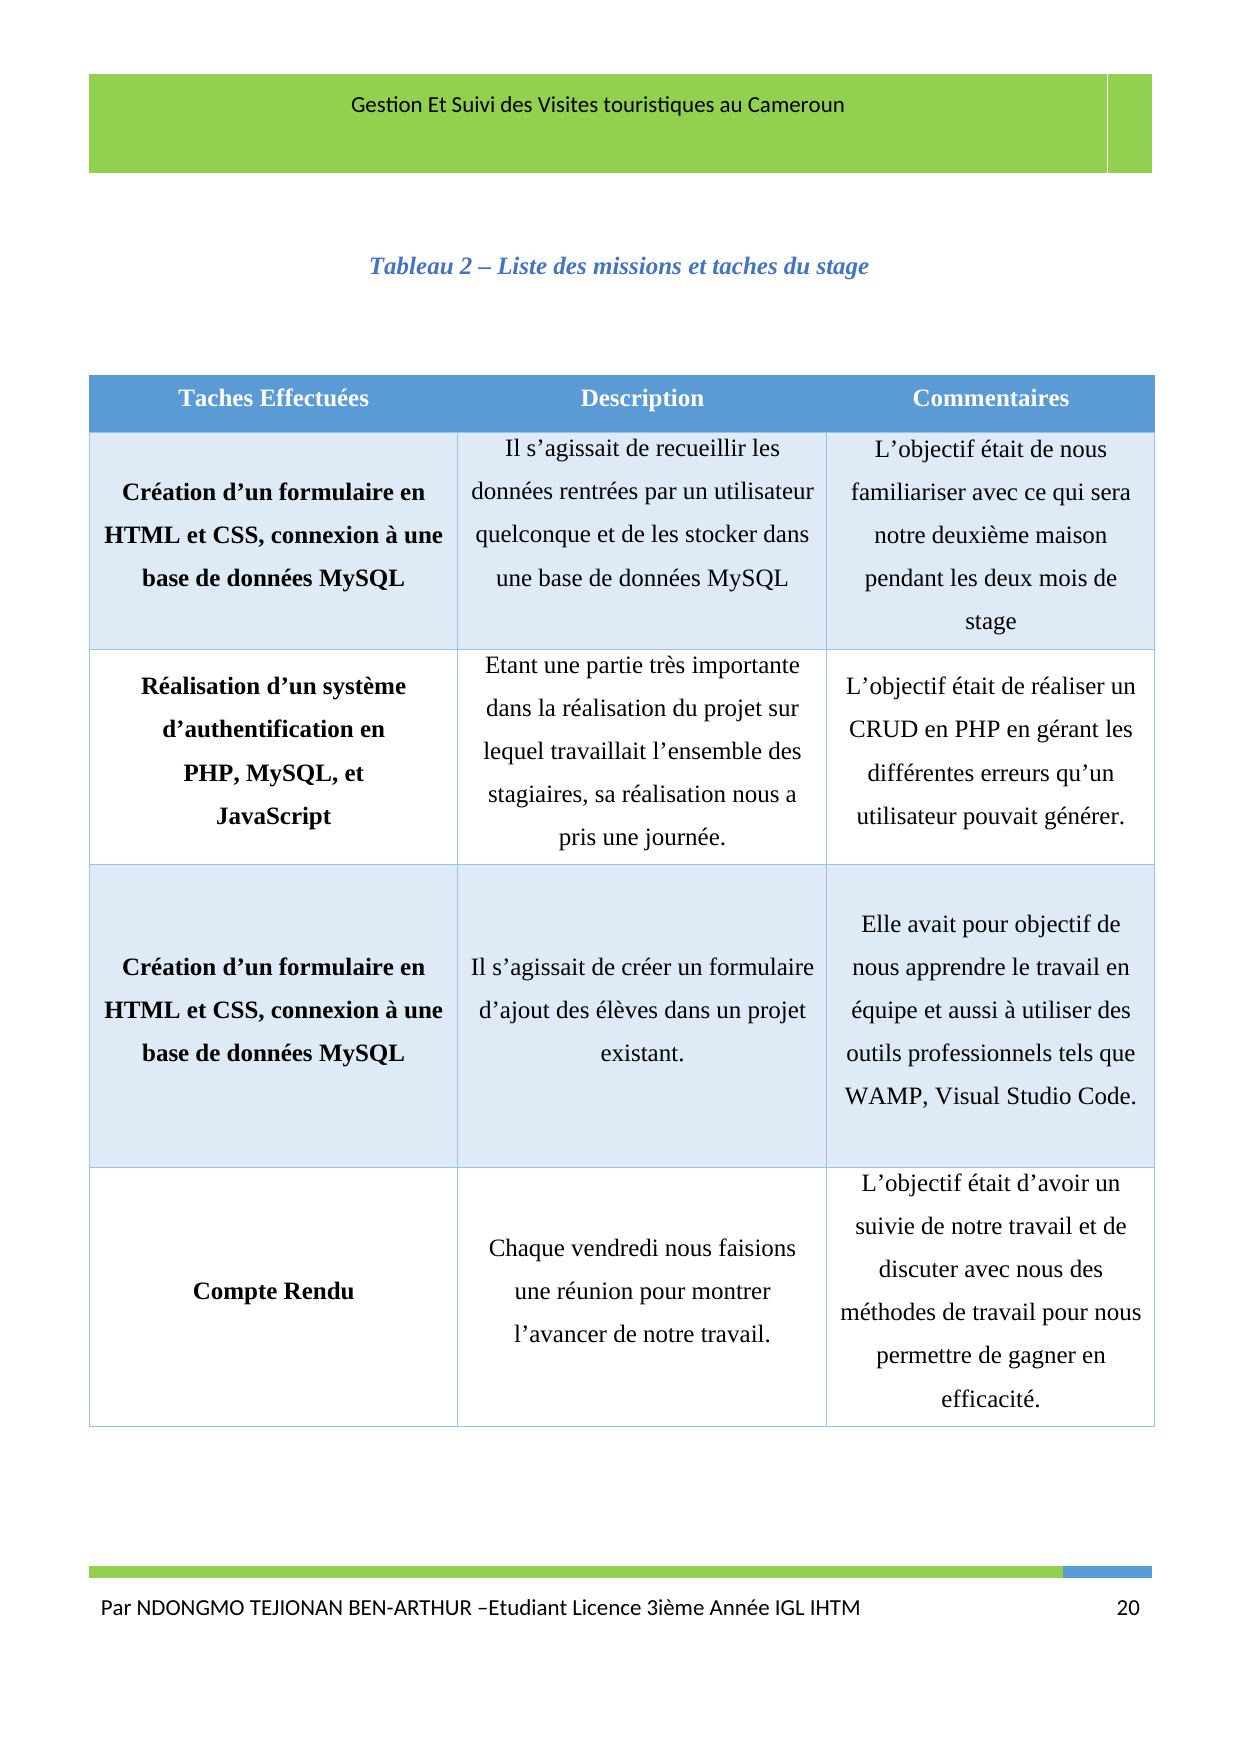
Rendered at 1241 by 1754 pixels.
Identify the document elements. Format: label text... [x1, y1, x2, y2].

table_cell Chaque vendredi nous faisions une réunion pour montrer l’avancer de notre travail. [458, 1168, 826, 1426]
table_header Commentaires [827, 376, 1154, 432]
text Tableau 2 – Liste des missions et taches du stage [89, 251, 1152, 279]
table_cell Il s’agissait de créer un formulaire d’ajout des élèves dans un projet existant. [458, 865, 826, 1167]
table_cell Elle avait pour objectif de nous apprendre le travail en équipe et aussi à utiliser des outils professionnels tels que WAMP, Visual Studio Code. [827, 865, 1154, 1167]
table_cell Réalisation d’un système d’authentification en PHP, MySQL, et JavaScript [90, 650, 457, 864]
table_cell Création d’un formulaire en HTML et CSS, connexion à une base de données MySQL [90, 865, 457, 1167]
table_cell L’objectif était de nous familiariser avec ce qui sera notre deuxième maison pendant les deux mois de stage [827, 433, 1154, 649]
table_cell L’objectif était d’avoir un suivie de notre travail et de discuter avec nous des méthodes de travail pour nous permettre de gagner en efficacité. [827, 1168, 1154, 1426]
table_header Taches Effectuées [90, 376, 457, 432]
table_cell Il s’agissait de recueillir les données rentrées par un utilisateur quelconque et de les stocker dans une base de données MySQL [458, 433, 826, 649]
table_cell Création d’un formulaire en HTML et CSS, connexion à une base de données MySQL [90, 433, 457, 649]
table_header Description [458, 376, 826, 432]
table_cell Compte Rendu [90, 1168, 457, 1426]
table_cell L’objectif était de réaliser un CRUD en PHP en gérant les différentes erreurs qu’un utilisateur pouvait générer. [827, 650, 1154, 864]
table_cell Etant une partie très importante dans la réalisation du projet sur lequel travaillait l’ensemble des stagiaires, sa réalisation nous a pris une journée. [458, 650, 826, 864]
